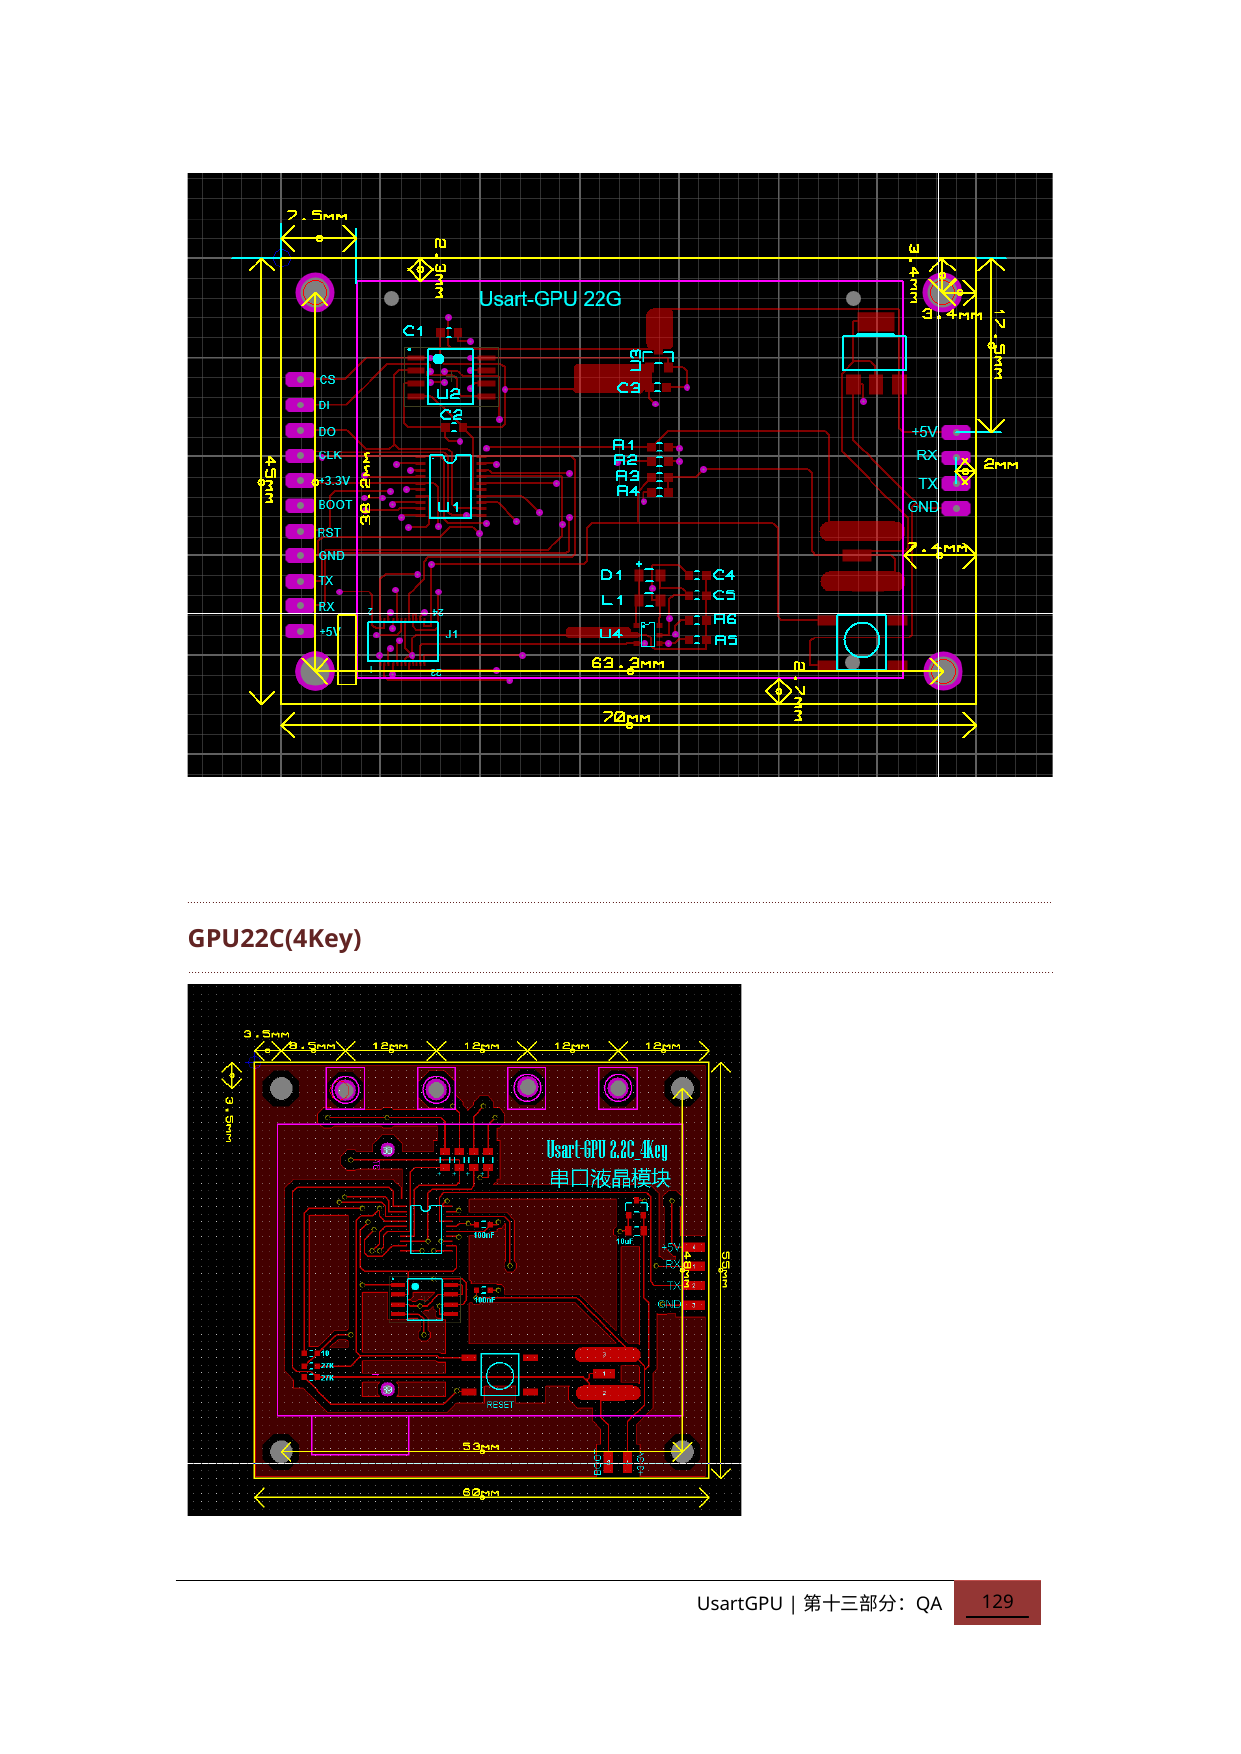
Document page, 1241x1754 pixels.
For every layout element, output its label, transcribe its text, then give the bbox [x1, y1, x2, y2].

subtitle GPU22C(4Key) [187, 902, 1053, 973]
picture [187, 173, 1053, 777]
picture [187, 984, 742, 1516]
